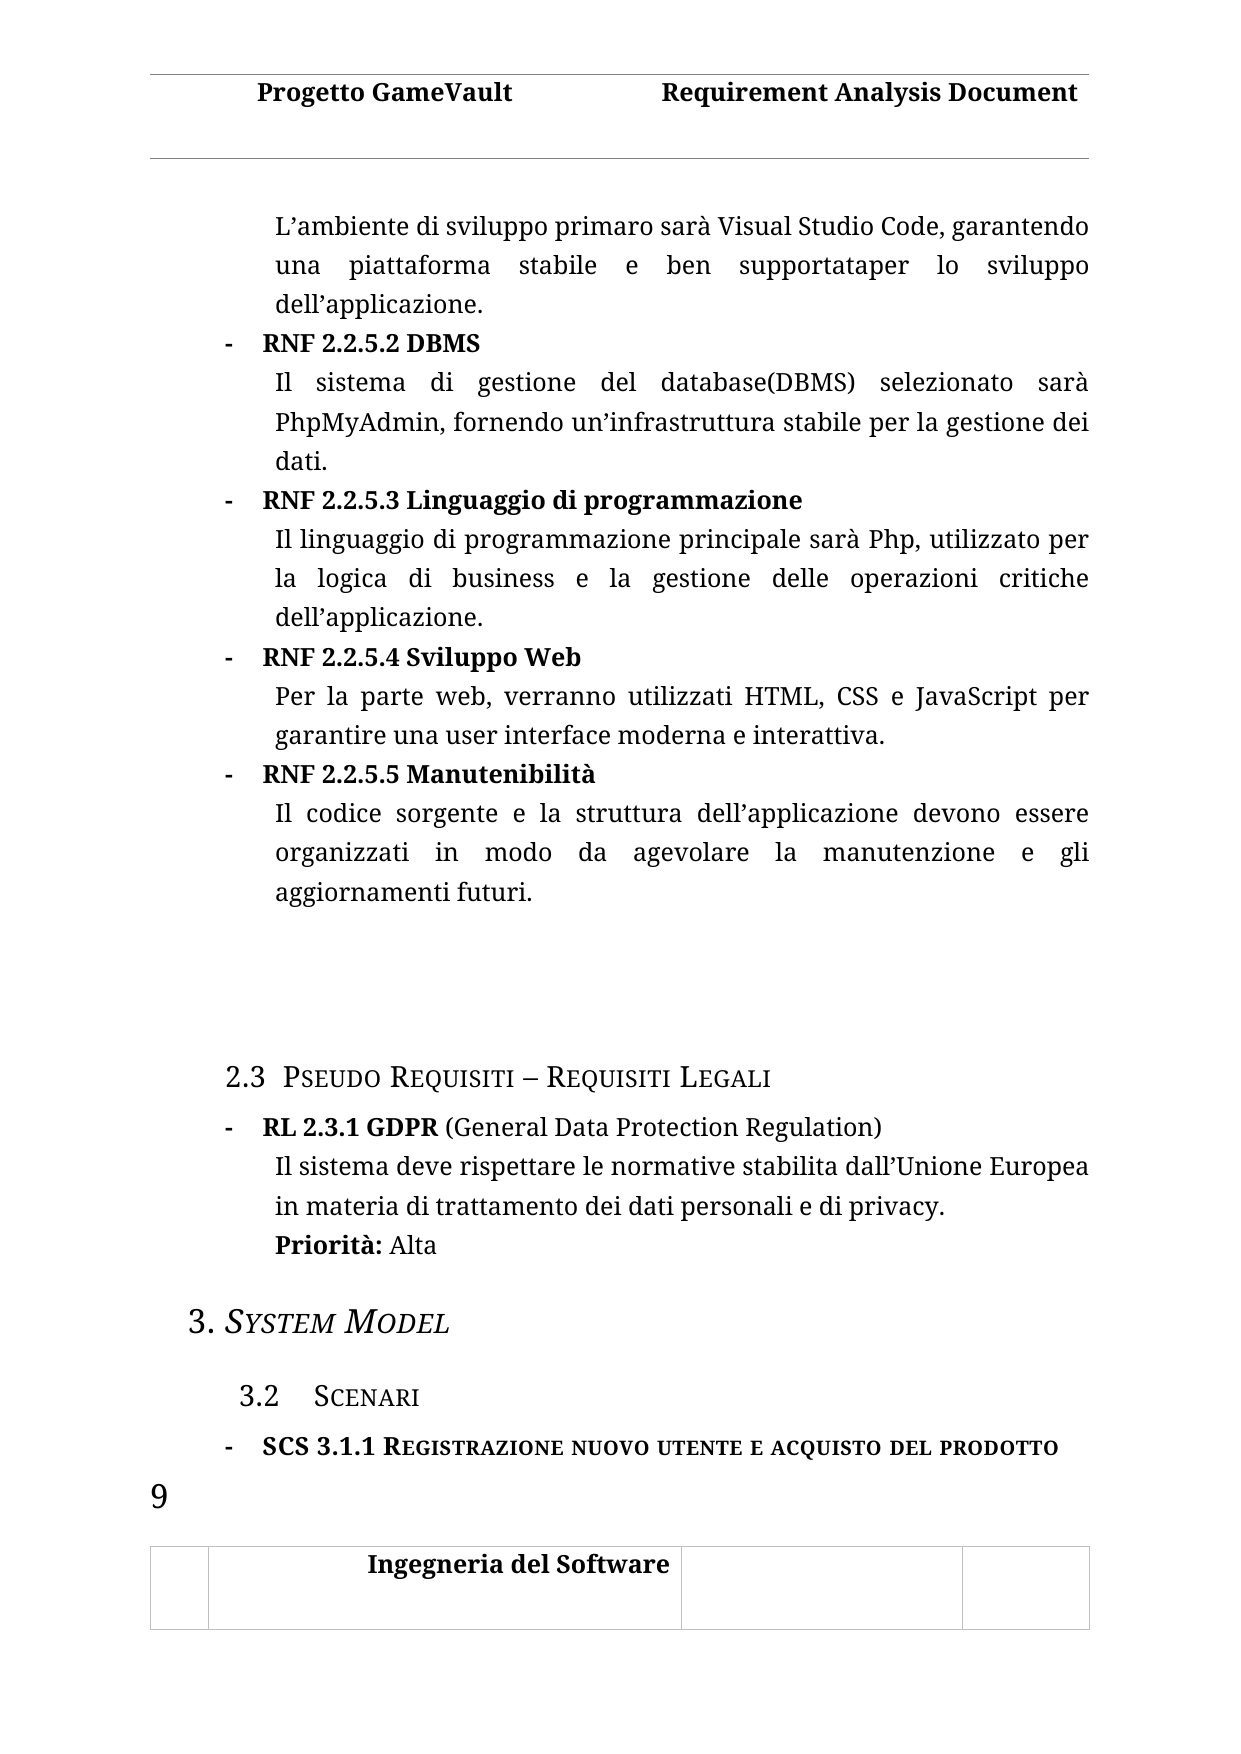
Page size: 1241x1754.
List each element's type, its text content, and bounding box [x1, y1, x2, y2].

list Per la parte web, verranno utilizzati HTML, CSS e JavaScript per garantire una user interface moderna e interattiva. [275, 678, 1090, 752]
subtitle 2.3 Pseudo Requisiti – Requisiti Legali [150, 1056, 1090, 1096]
list RNF 2.2.5.5 Manutenibilità [225, 757, 1090, 791]
subtitle System Model [187, 1298, 1090, 1343]
list RNF 2.2.5.3 Linguaggio di programmazione [225, 483, 1090, 517]
subtitle Scenari [238, 1375, 1090, 1415]
list Il sistema di gestione del database(DBMS) selezionato sarà PhpMyAdmin, fornendo un’infrastruttura stabile per la gestione dei dati. [275, 365, 1090, 477]
list Il codice sorgente e la struttura dell’applicazione devono essere organizzati in modo da agevolare la manutenzione e gli aggiornamenti futuri. [275, 796, 1090, 908]
list RL 2.3.1 GDPR (General Data Protection Regulation) [225, 1110, 1090, 1144]
list RNF 2.2.5.2 DBMS [225, 326, 1090, 360]
list Il sistema deve rispettare le normative stabilita dall’Unione Europea in materia di trattamento dei dati personali e di privacy. [275, 1149, 1090, 1222]
list L’ambiente di sviluppo primaro sarà Visual Studio Code, garantendo una piattaforma stabile e ben supportataper lo sviluppo dell’applicazione. [275, 208, 1090, 321]
list Il linguaggio di programmazione principale sarà Php, utilizzato per la logica di business e la gestione delle operazioni critiche dell’applicazione. [275, 522, 1090, 634]
list RNF 2.2.5.4 Sviluppo Web [225, 639, 1090, 673]
list Priorità: Alta [275, 1227, 1090, 1261]
subtitle SCS 3.1.1 Registrazione nuovo utente e acquisto del prodotto [225, 1429, 1090, 1463]
